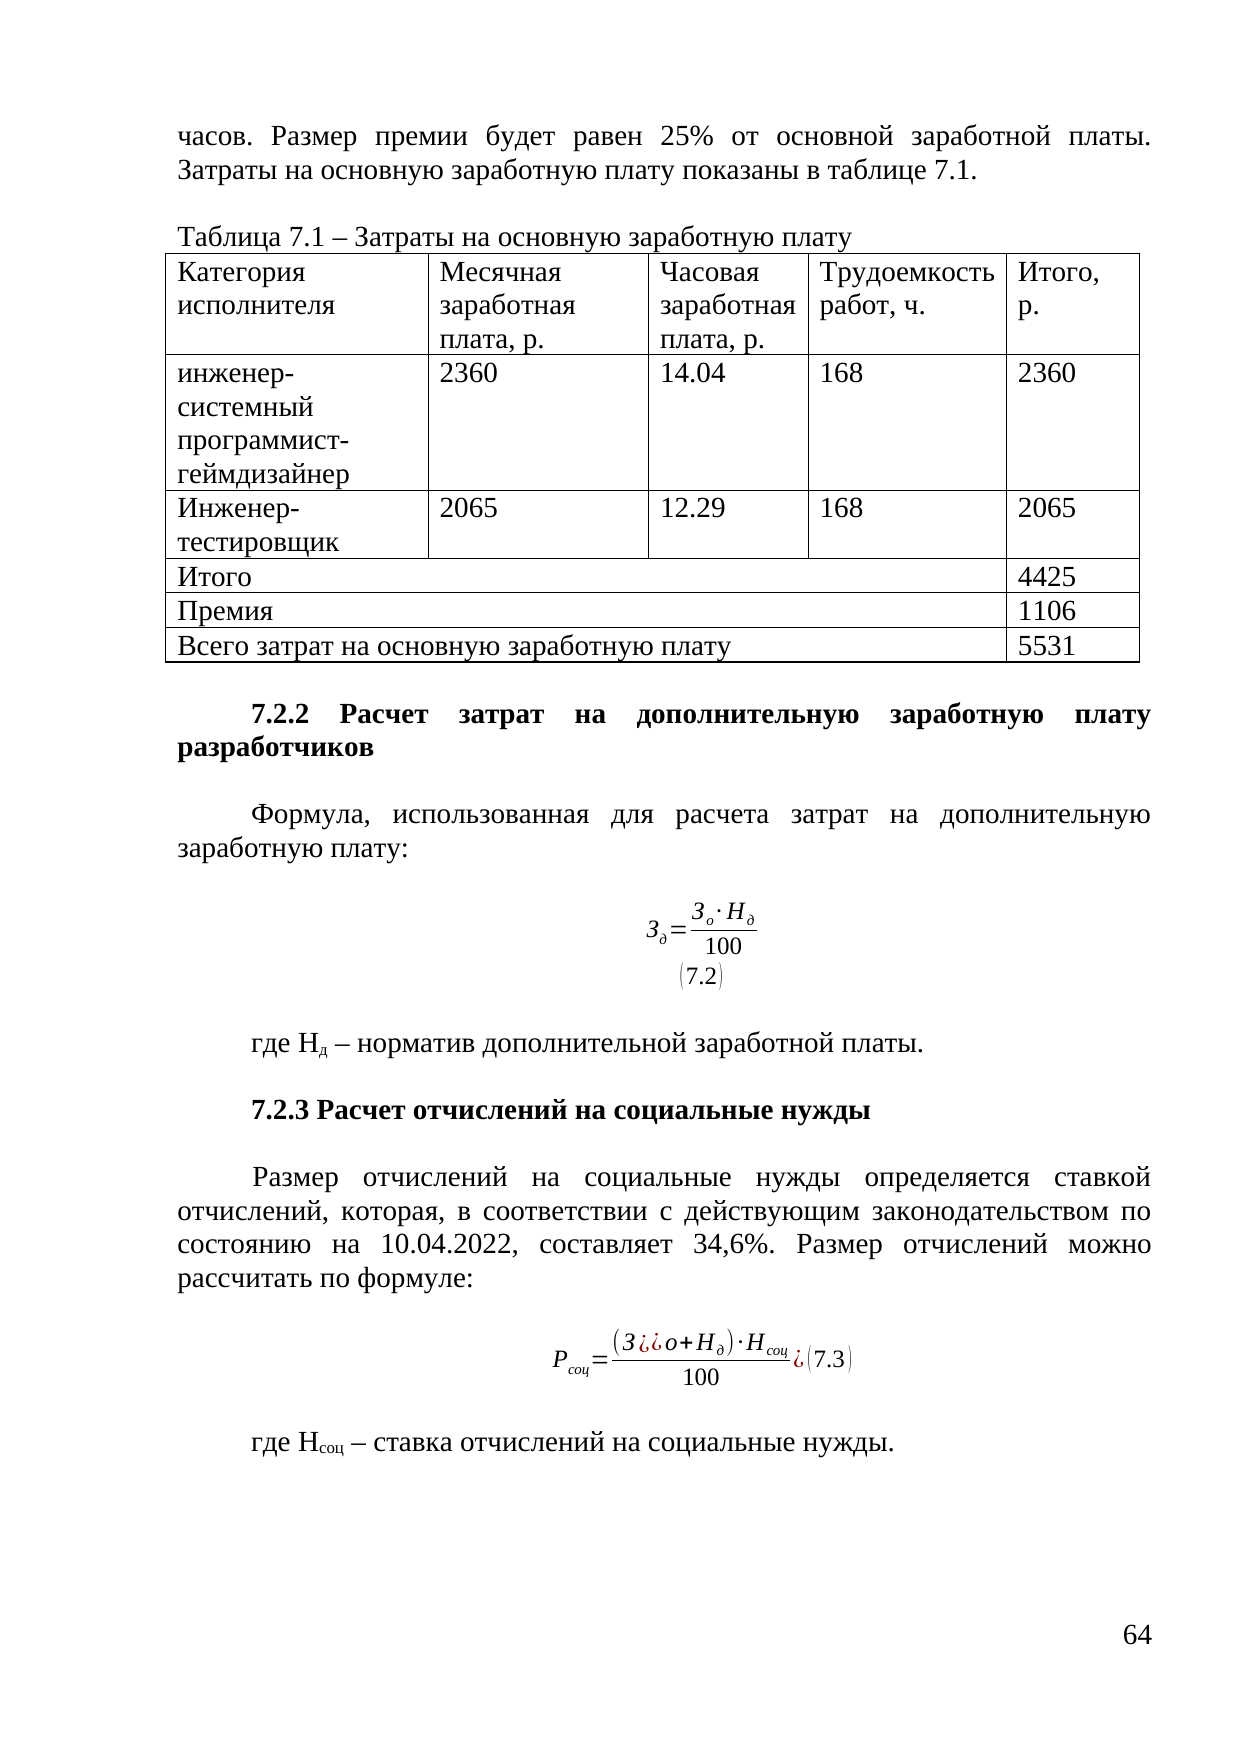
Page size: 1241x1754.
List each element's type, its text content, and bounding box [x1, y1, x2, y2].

table_header Часовая заработная плата, р. [649, 254, 808, 354]
text где Нсоц – ставка отчислений на социальные нужды. [177, 1424, 1152, 1458]
table_header Категория исполнителя [166, 254, 428, 354]
text Таблица 7.1 – Затраты на основную заработную плату [177, 219, 1152, 253]
table_header Месячная заработная плата, р. [429, 254, 648, 354]
text Формула, использованная для расчета затрат на дополнительную заработную плату: [177, 797, 1152, 864]
table_cell 14.04 [649, 355, 808, 489]
table_cell 168 [809, 491, 1006, 558]
text 7.2.3 Расчет отчислений на социальные нужды [177, 1092, 1152, 1126]
table_cell 2065 [1007, 491, 1139, 558]
table_cell 5531 [1007, 628, 1139, 661]
table_cell 2065 [429, 491, 648, 558]
text Размер отчислений на социальные нужды определяется ставкой отчислений, которая, в соответствии с действующим законодательством по состоянию на 10.04.2022, составляет 34,6%. Размер отчислений можно рассчитать по формуле: [177, 1159, 1152, 1294]
text 7.2.2 Расчет затрат на дополнительную заработную плату разработчиков [177, 696, 1152, 763]
table_cell инженер-системный программист-геймдизайнер [166, 355, 428, 489]
table_cell Премия [166, 593, 1006, 627]
table_cell 4425 [1007, 559, 1139, 592]
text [177, 118, 1152, 186]
table_cell Итого [166, 559, 1006, 592]
table_cell 2360 [429, 355, 648, 489]
table_header Итого, р. [1007, 254, 1139, 354]
table_cell 1106 [1007, 593, 1139, 627]
table_cell 2360 [1007, 355, 1139, 489]
text где Нд – норматив дополнительной заработной платы. [177, 1025, 1152, 1059]
table_cell 168 [809, 355, 1006, 489]
table_header Трудоемкость работ, ч. [809, 254, 1006, 354]
table_cell Инженер-тестировщик [166, 491, 428, 558]
table_cell 12.29 [649, 491, 808, 558]
table_cell Всего затрат на основную заработную плату [166, 628, 1006, 661]
